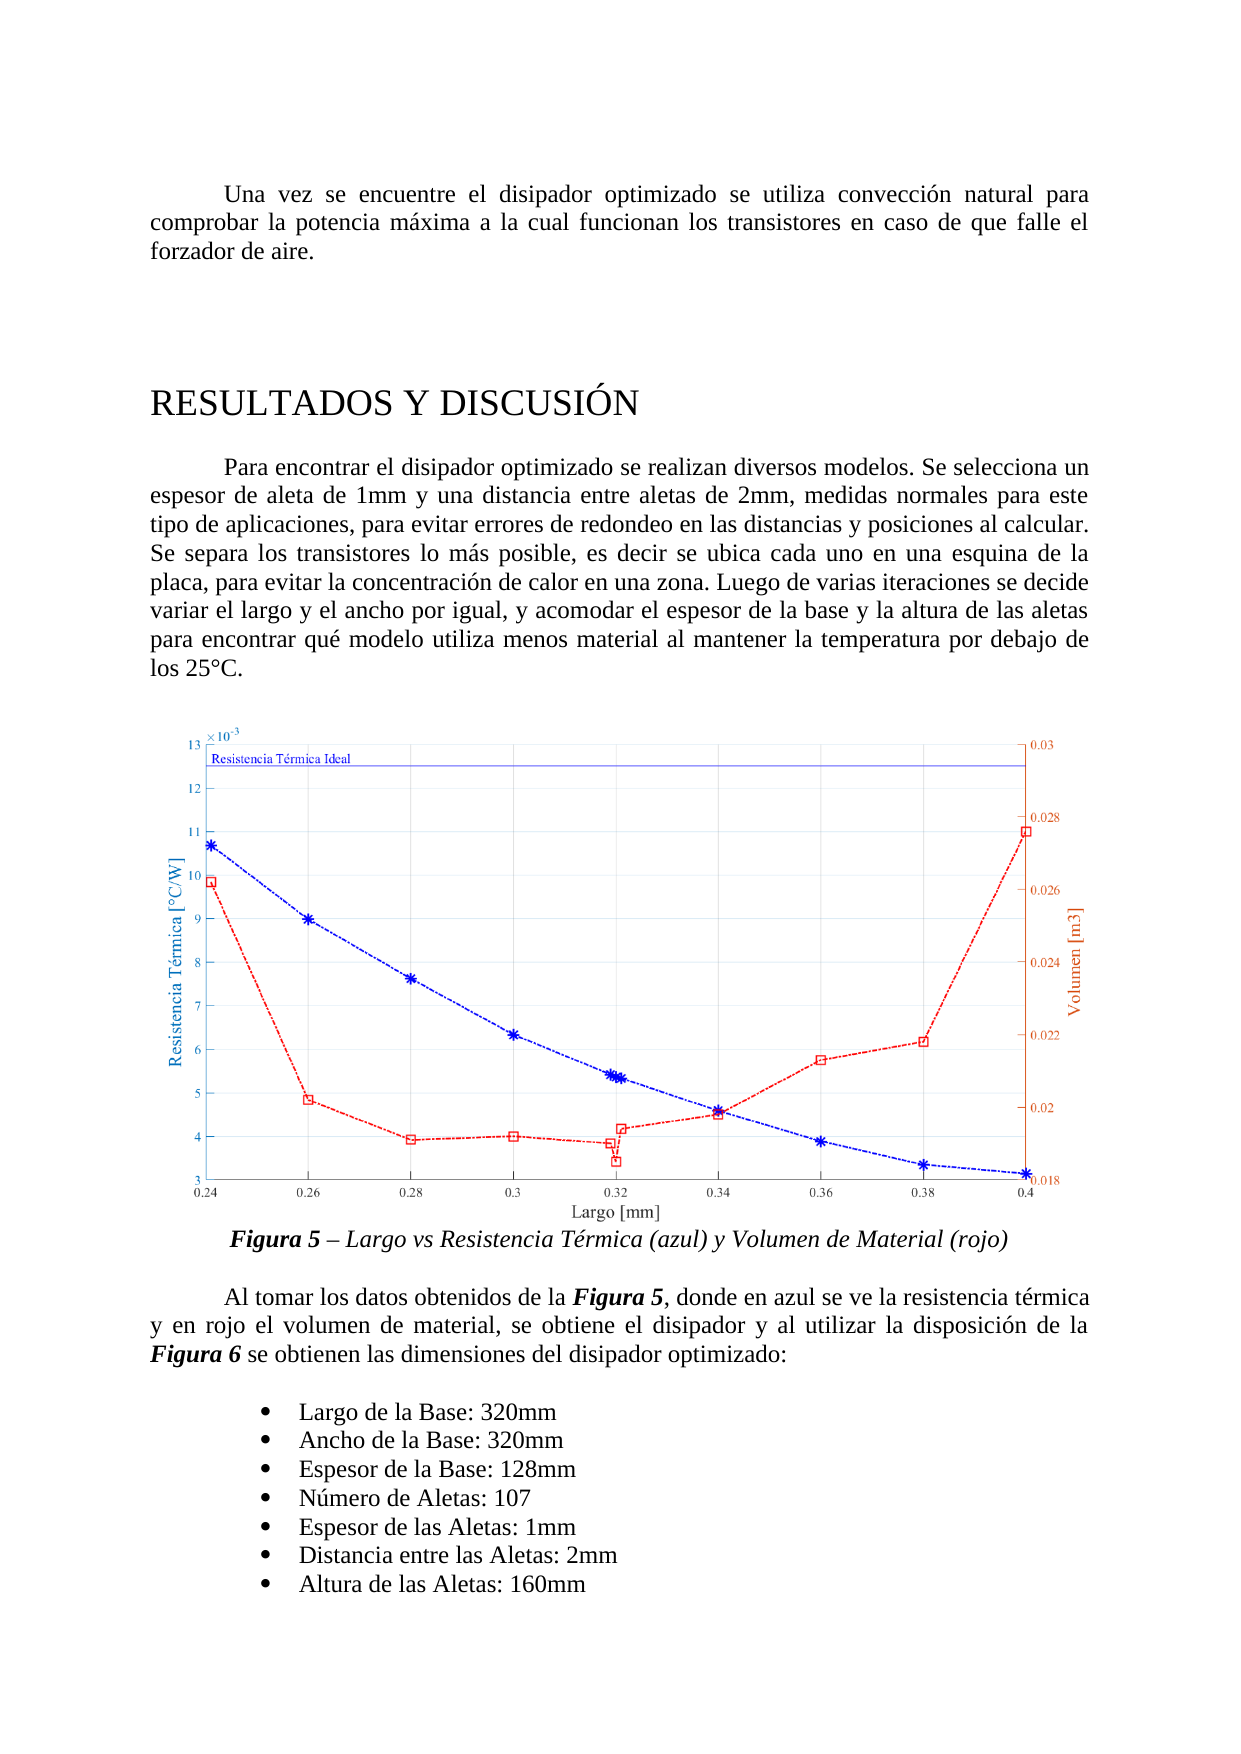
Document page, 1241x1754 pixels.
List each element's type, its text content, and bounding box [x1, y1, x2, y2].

list Largo de la Base: 320mm [261, 1397, 1090, 1426]
text RESULTADOS Y DISCUSIÓN [150, 380, 1090, 423]
picture [150, 710, 1091, 1225]
list Ancho de la Base: 320mm [261, 1426, 1090, 1454]
list Espesor de la Base: 128mm [261, 1454, 1090, 1483]
list Distancia entre las Aletas: 2mm [261, 1541, 1090, 1569]
text Una vez se encuentre el disipador optimizado se utiliza convección natural para comprobar la potencia máxima a la cual funcionan los transistores en caso de que falle el forzador de aire. [150, 179, 1090, 265]
list Número de Aletas: 107 [261, 1483, 1090, 1512]
list Altura de las Aletas: 160mm [261, 1569, 1090, 1598]
text Al tomar los datos obtenidos de la Figura 5, donde en azul se ve la resistencia térmica y en rojo el volumen de material, se obtiene el disipador y al utilizar la disposición de la Figura 6 se obtienen las dimensiones del disipador optimizado: [150, 1282, 1090, 1368]
list Espesor de las Aletas: 1mm [261, 1512, 1090, 1541]
text Para encontrar el disipador optimizado se realizan diversos modelos. Se selecciona un espesor de aleta de 1mm y una distancia entre aletas de 2mm, medidas normales para este tipo de aplicaciones, para evitar errores de redondeo en las distancias y posiciones al calcular. Se separa los transistores lo más posible, es decir se ubica cada uno en una esquina de la placa, para evitar la concentración de calor en una zona. Luego de varias iteraciones se decide variar el largo y el ancho por igual, y acomodar el espesor de la base y la altura de las aletas para encontrar qué modelo utiliza menos material al mantener la temperatura por debajo de los 25°C. [150, 452, 1090, 682]
text Figura 5 – Largo vs Resistencia Térmica (azul) y Volumen de Material (rojo) [150, 1225, 1090, 1253]
